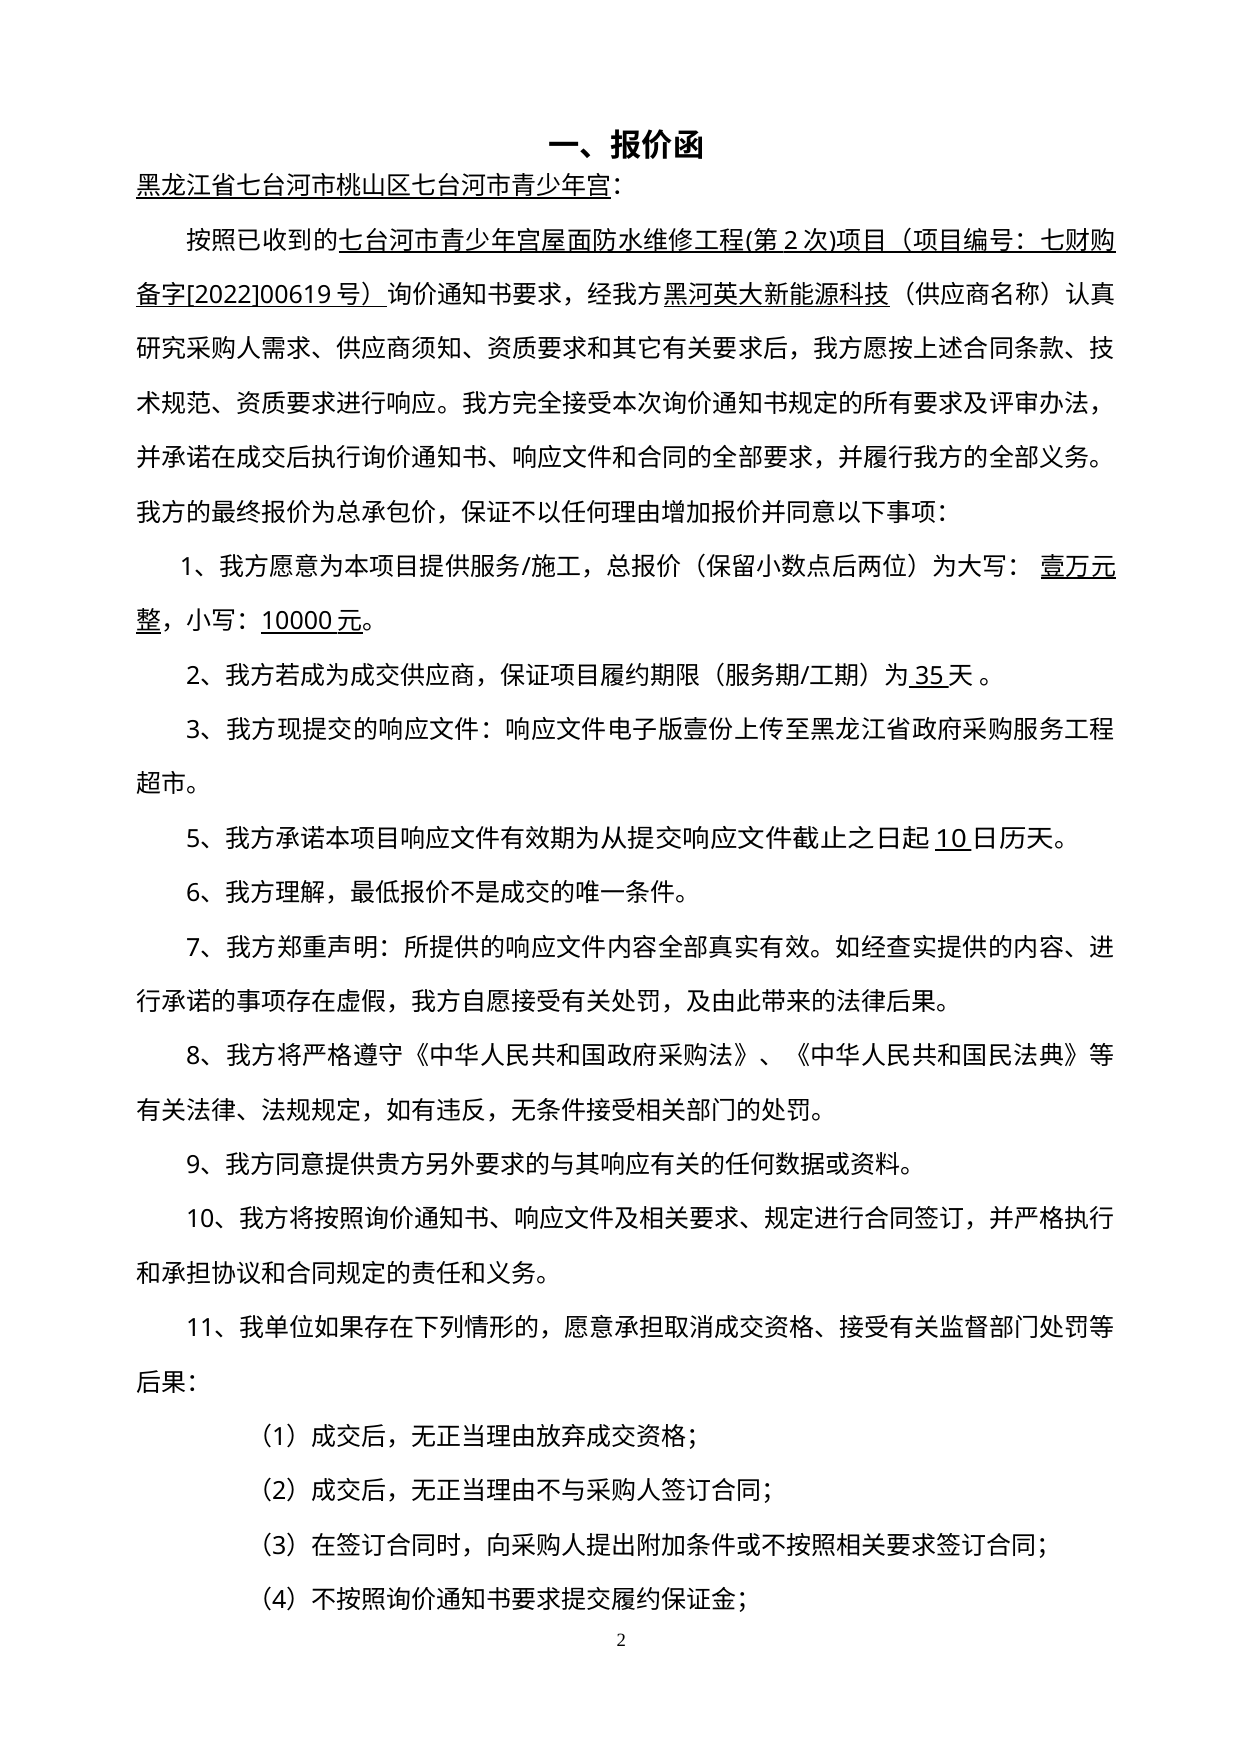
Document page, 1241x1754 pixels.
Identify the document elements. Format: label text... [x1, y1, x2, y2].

text （3）在签订合同时，向采购人提出附加条件或不按照相关要求签订合同； [197, 1525, 1116, 1561]
text 3、我方现提交的响应文件：响应文件电子版壹份上传至黑龙江省政府采购服务工程超市。 [136, 709, 1116, 800]
text 11、我单位如果存在下列情形的，愿意承担取消成交资格、接受有关监督部门处罚等后果： [136, 1308, 1116, 1398]
text 6、我方理解，最低报价不是成交的唯一条件。 [136, 873, 1116, 909]
text 按照已收到的七台河市青少年宫屋面防水维修工程(第2次)项目（项目编号：七财购备字[2022]00619号）询价通知书要求，经我方黑河英大新能源科技（供应商名称）认真研究采购人需求、供应商须知、资质要求和其它有关要求后，我方愿按上述合同条款、技术规范、资质要求进行响应。我方完全接受本次询价通知书规定的所有要求及评审办法，并承诺在成交后执行询价通知书、响应文件和合同的全部要求，并履行我方的全部义务。我方的最终报价为总承包价，保证不以任何理由增加报价并同意以下事项： [136, 220, 1116, 528]
text 一、报价函 [136, 121, 1116, 166]
text 8、我方将严格遵守《中华人民共和国政府采购法》、《中华人民共和国民法典》等有关法律、法规规定，如有违反，无条件接受相关部门的处罚。 [136, 1036, 1116, 1126]
text （2）成交后，无正当理由不与采购人签订合同； [197, 1471, 1116, 1507]
text 2、我方若成为成交供应商，保证项目履约期限（服务期/工期）为 35天 。 [136, 655, 1116, 691]
text 9、我方同意提供贵方另外要求的与其响应有关的任何数据或资料。 [136, 1144, 1116, 1181]
text 10、我方将按照询价通知书、响应文件及相关要求、规定进行合同签订，并严格执行和承担协议和合同规定的责任和义务。 [136, 1199, 1116, 1289]
text （4）不按照询价通知书要求提交履约保证金； [197, 1579, 1116, 1616]
text 5、我方承诺本项目响应文件有效期为从提交响应文件截止之日起10日历天。 [136, 818, 1116, 854]
text （1）成交后，无正当理由放弃成交资格； [197, 1416, 1116, 1453]
text 1、我方愿意为本项目提供服务/施工，总报价（保留小数点后两位）为大写： 壹万元整，小写：10000元。 [136, 546, 1116, 637]
text 黑龙江省七台河市桃山区七台河市青少年宫： [136, 166, 1116, 202]
text 7、我方郑重声明：所提供的响应文件内容全部真实有效。如经查实提供的内容、进行承诺的事项存在虚假，我方自愿接受有关处罚，及由此带来的法律后果。 [136, 927, 1116, 1018]
